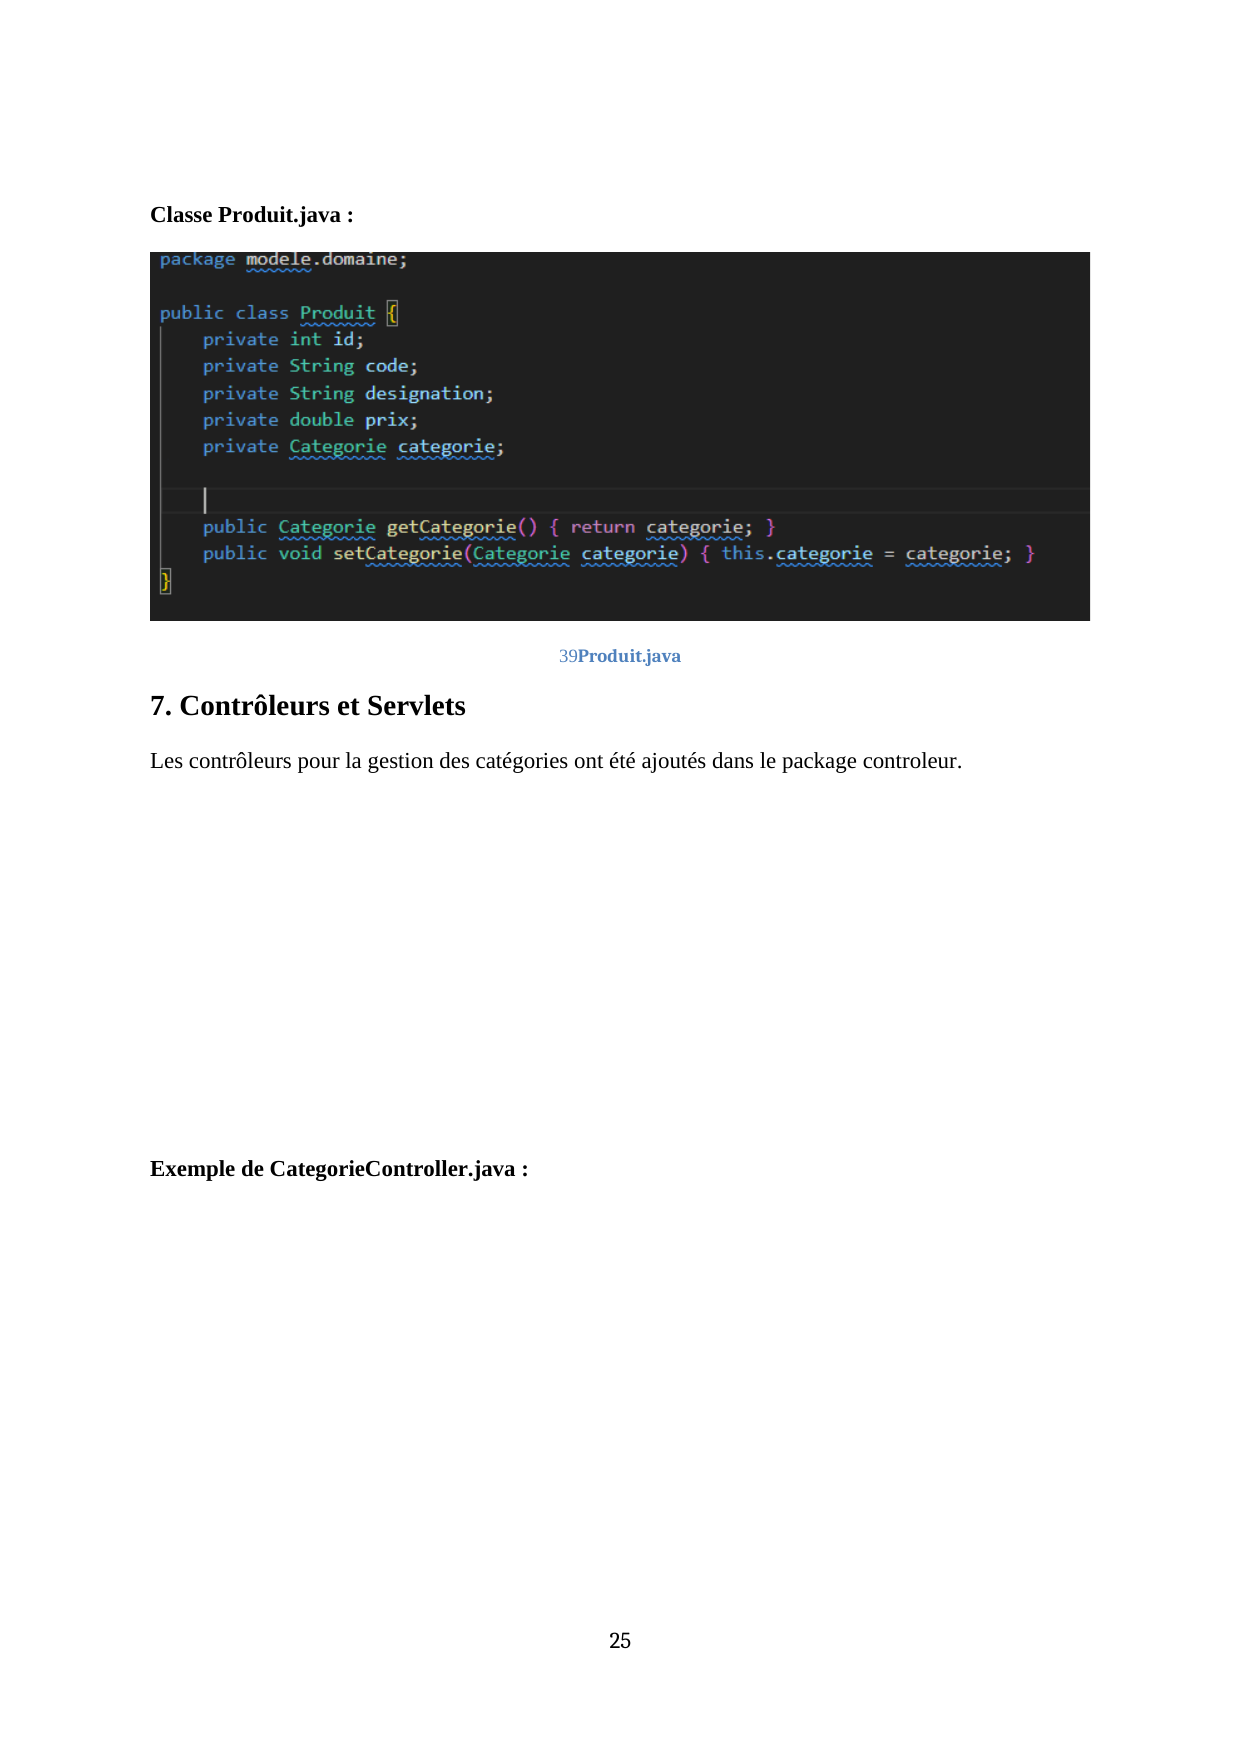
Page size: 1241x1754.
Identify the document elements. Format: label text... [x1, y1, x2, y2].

picture [150, 252, 1091, 621]
text Les contrôleurs pour la gestion des catégories ont été ajoutés dans le package controleur. [150, 747, 1090, 773]
text 7. Contrôleurs et Servlets [150, 688, 1090, 721]
text Classe Produit.java : [150, 201, 1090, 227]
text Exemple de CategorieController.java : [150, 1156, 1090, 1182]
